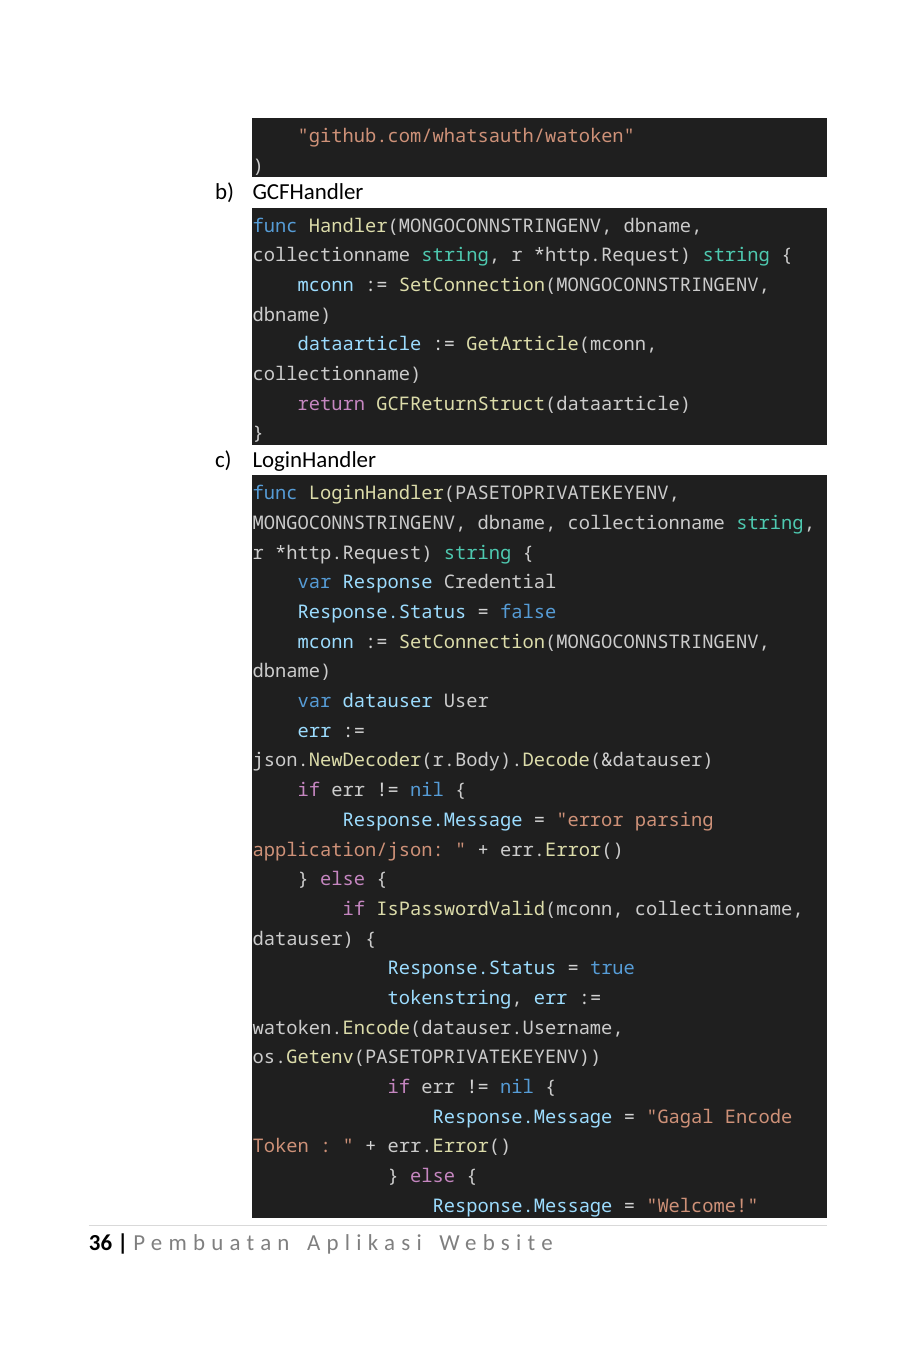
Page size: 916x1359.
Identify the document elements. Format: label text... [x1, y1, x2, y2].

list var Response Credential [252, 564, 827, 594]
list mconn := SetConnection(MONGOCONNSTRINGENV, dbname) [252, 267, 827, 326]
list Response.Message = "Welcome!" [252, 1188, 827, 1218]
list err := json.NewDecoder(r.Body).Decode(&datauser) [252, 713, 827, 772]
list } else { [252, 1158, 827, 1188]
list func Handler(MONGOCONNSTRINGENV, dbname, collectionname string, r *http.Request) string { [252, 208, 827, 267]
list LoginHandler [215, 445, 827, 473]
list } [252, 416, 827, 445]
list Response.Status = false [252, 594, 827, 624]
list GCFHandler [215, 177, 827, 206]
list "github.com/whatsauth/watoken" [252, 118, 827, 148]
list ) [252, 148, 827, 177]
list if err != nil { [252, 1069, 827, 1099]
list mconn := SetConnection(MONGOCONNSTRINGENV, dbname) [252, 624, 827, 683]
list tokenstring, err := watoken.Encode(datauser.Username, os.Getenv(PASETOPRIVATEKEYENV)) [252, 980, 827, 1069]
list func LoginHandler(PASETOPRIVATEKEYENV, MONGOCONNSTRINGENV, dbname, collectionname string, r *http.Request) string { [252, 475, 827, 564]
list Response.Message = "Gagal Encode Token : " + err.Error() [252, 1099, 827, 1158]
list if IsPasswordValid(mconn, collectionname, datauser) { [252, 891, 827, 950]
list if err != nil { [252, 772, 827, 802]
list var datauser User [252, 683, 827, 713]
list dataarticle := GetArticle(mconn, collectionname) [252, 326, 827, 386]
list return GCFReturnStruct(dataarticle) [252, 386, 827, 416]
list Response.Status = true [252, 950, 827, 980]
list Response.Message = "error parsing application/json: " + err.Error() [252, 802, 827, 861]
list } else { [252, 861, 827, 891]
